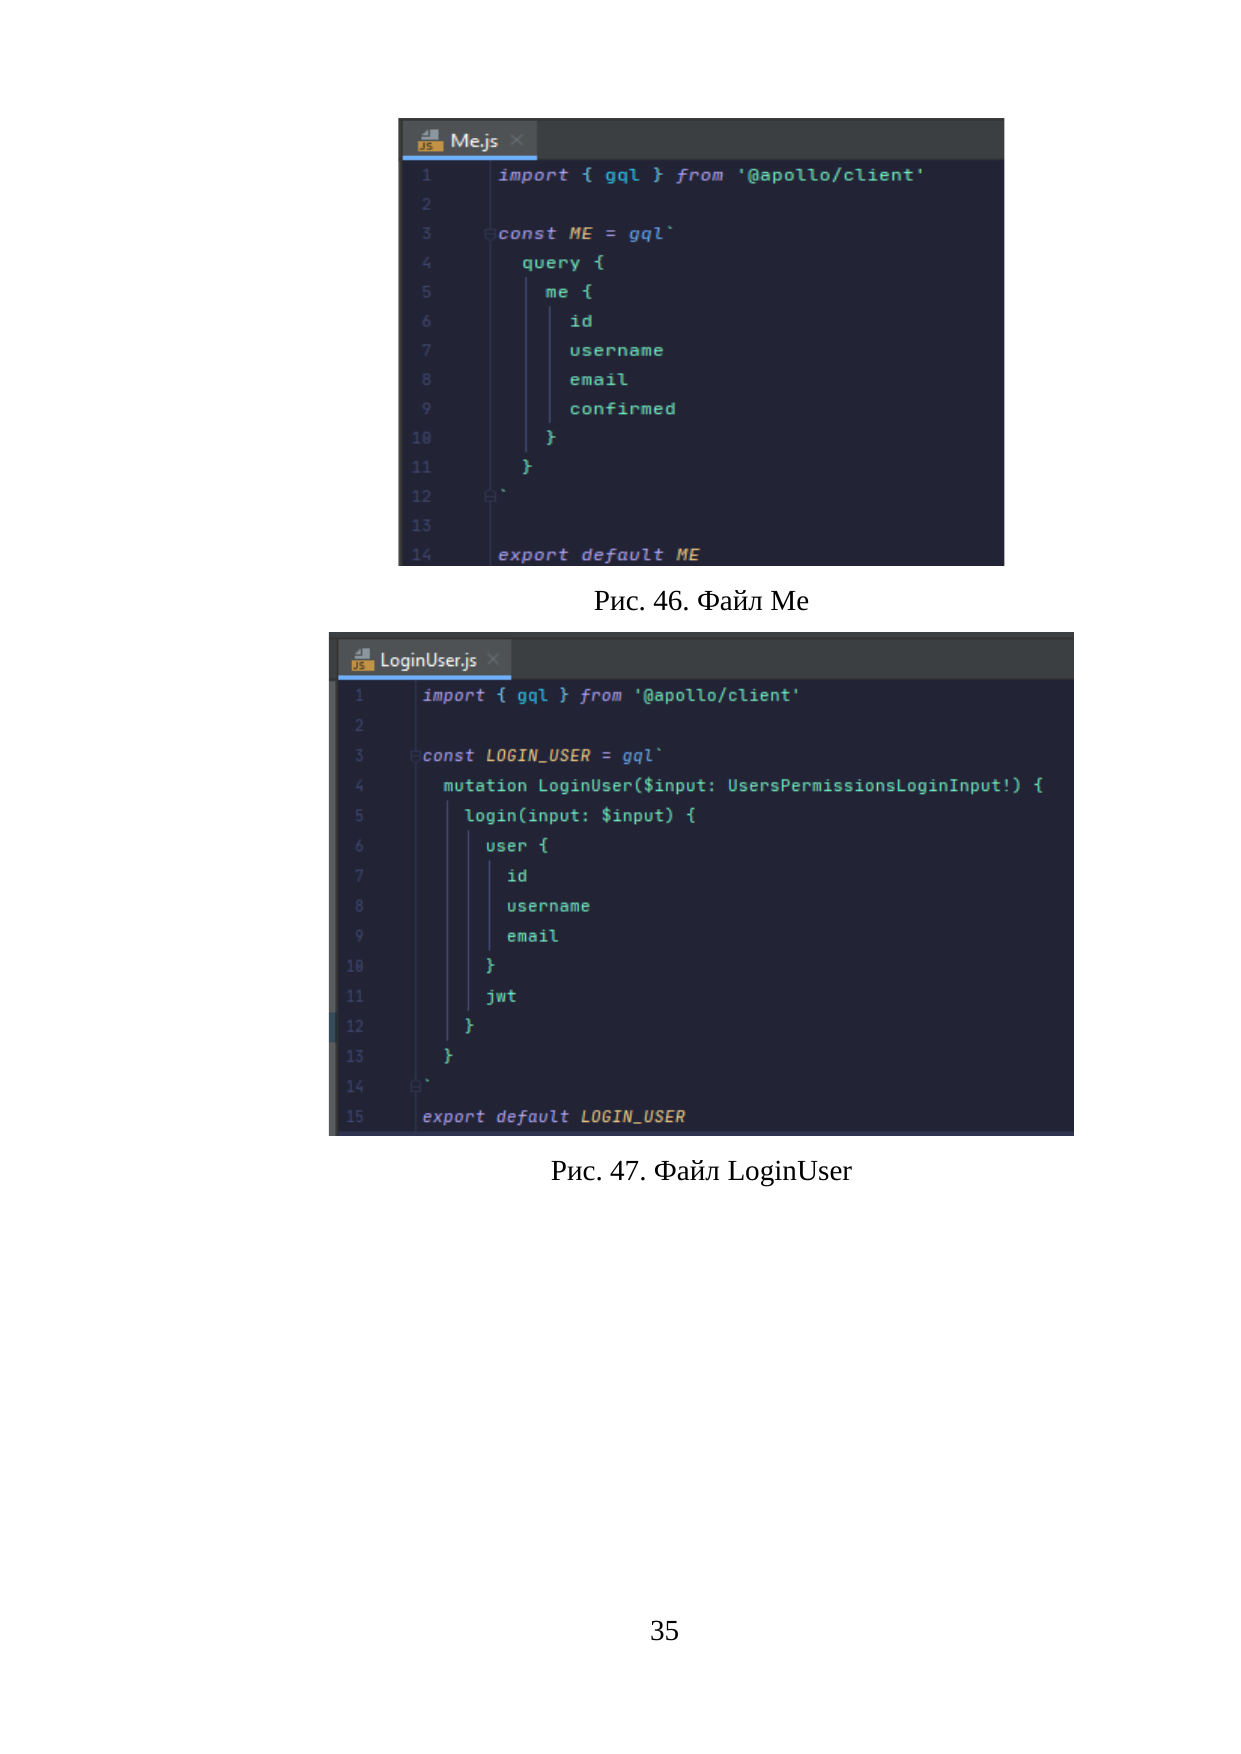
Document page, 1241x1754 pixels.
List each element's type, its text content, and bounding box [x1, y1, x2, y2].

text Рис. 47. Файл LoginUser [177, 1153, 1152, 1186]
picture [398, 118, 1005, 566]
text Рис. 46. Файл Me [177, 583, 1152, 616]
picture [328, 632, 1074, 1136]
